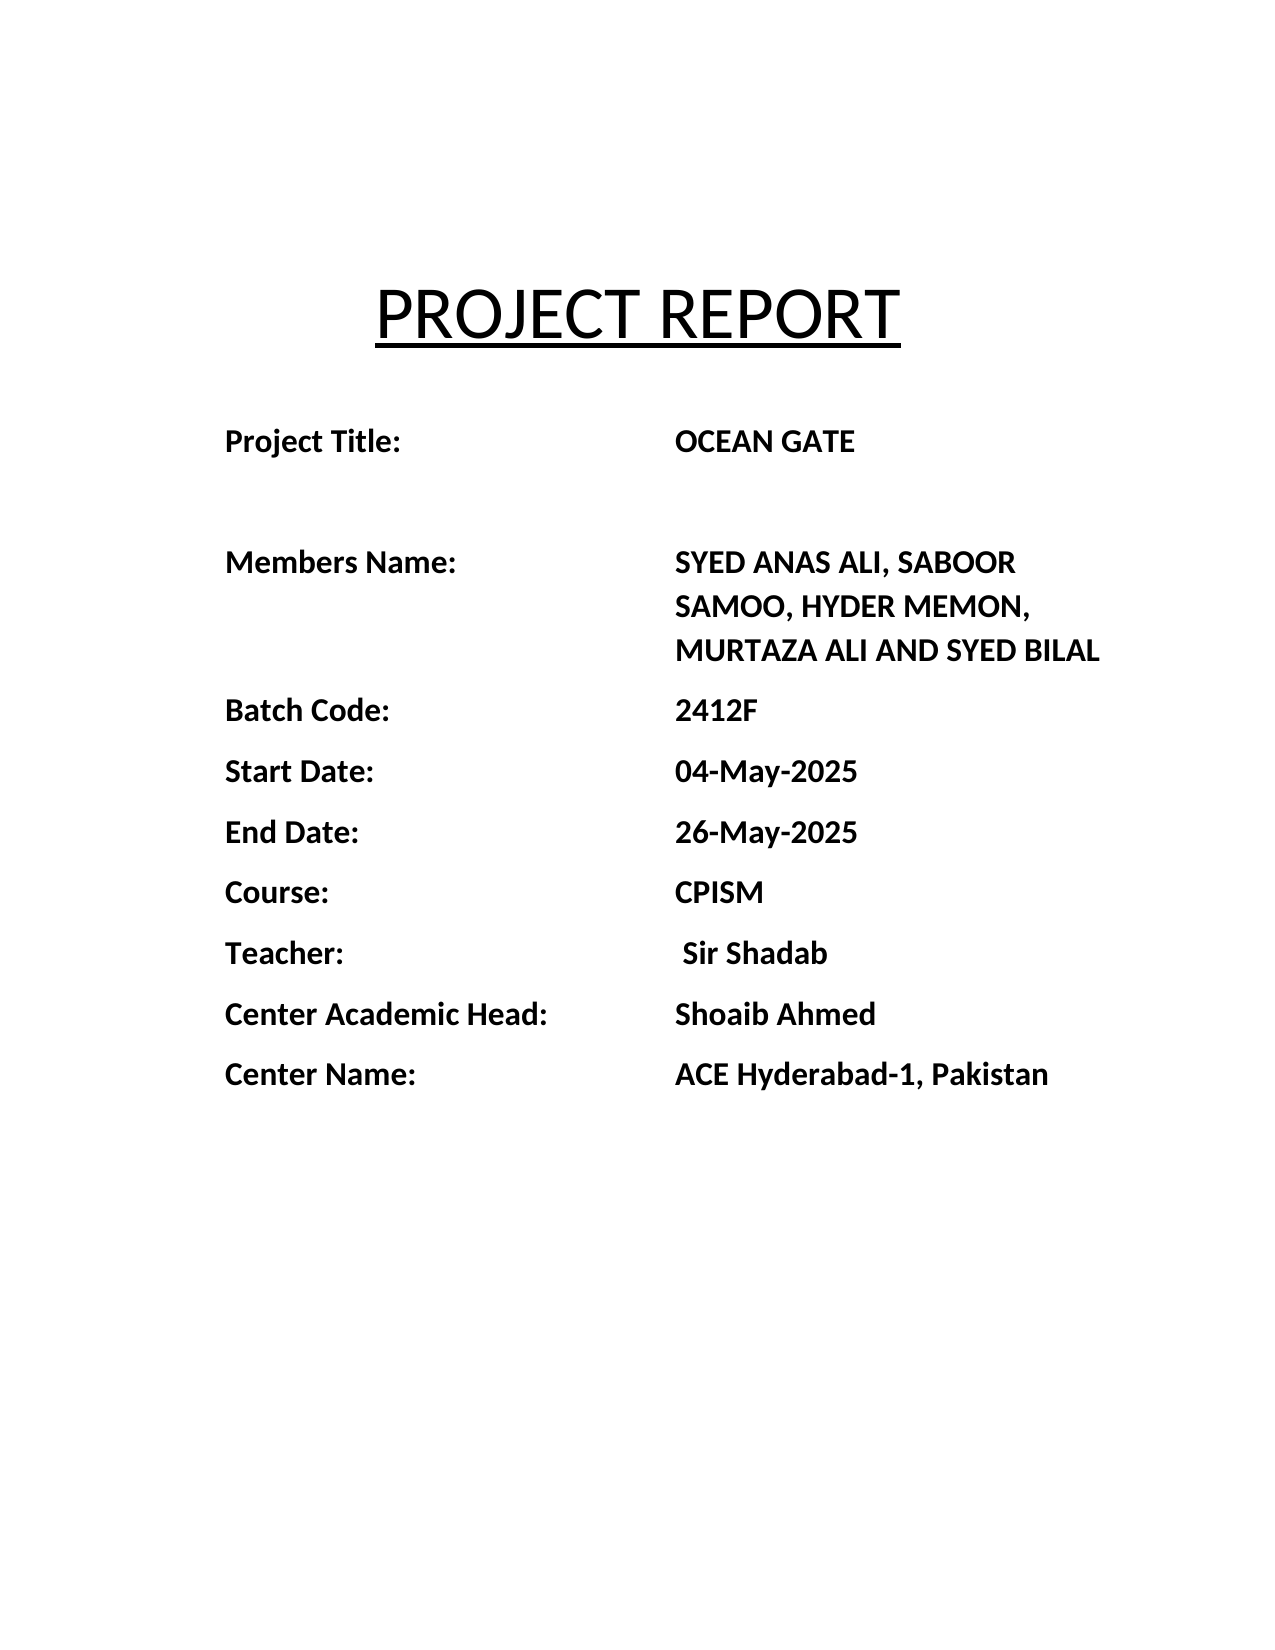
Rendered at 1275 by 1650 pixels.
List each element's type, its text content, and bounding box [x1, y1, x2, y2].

text PROJECT REPORT [300, 266, 1125, 357]
text Start Date: 04-May-2025 [150, 750, 1125, 791]
text Center Name: ACE Hyderabad-1, Pakistan [150, 1053, 1125, 1094]
text Batch Code: 2412F [150, 689, 1125, 730]
text Course: CPISM [150, 871, 1125, 912]
text Project Title: OCEAN GATE [150, 419, 1125, 460]
text End Date: 26-May-2025 [150, 811, 1125, 851]
text Teacher: Sir Shadab [150, 932, 1125, 973]
text Members Name: SYED ANAS ALI, SABOOR SAMOO, HYDER MEMON, MURTAZA ALI AND SYED BILAL [225, 541, 1125, 669]
text Center Academic Head: Shoaib Ahmed [150, 992, 1125, 1033]
